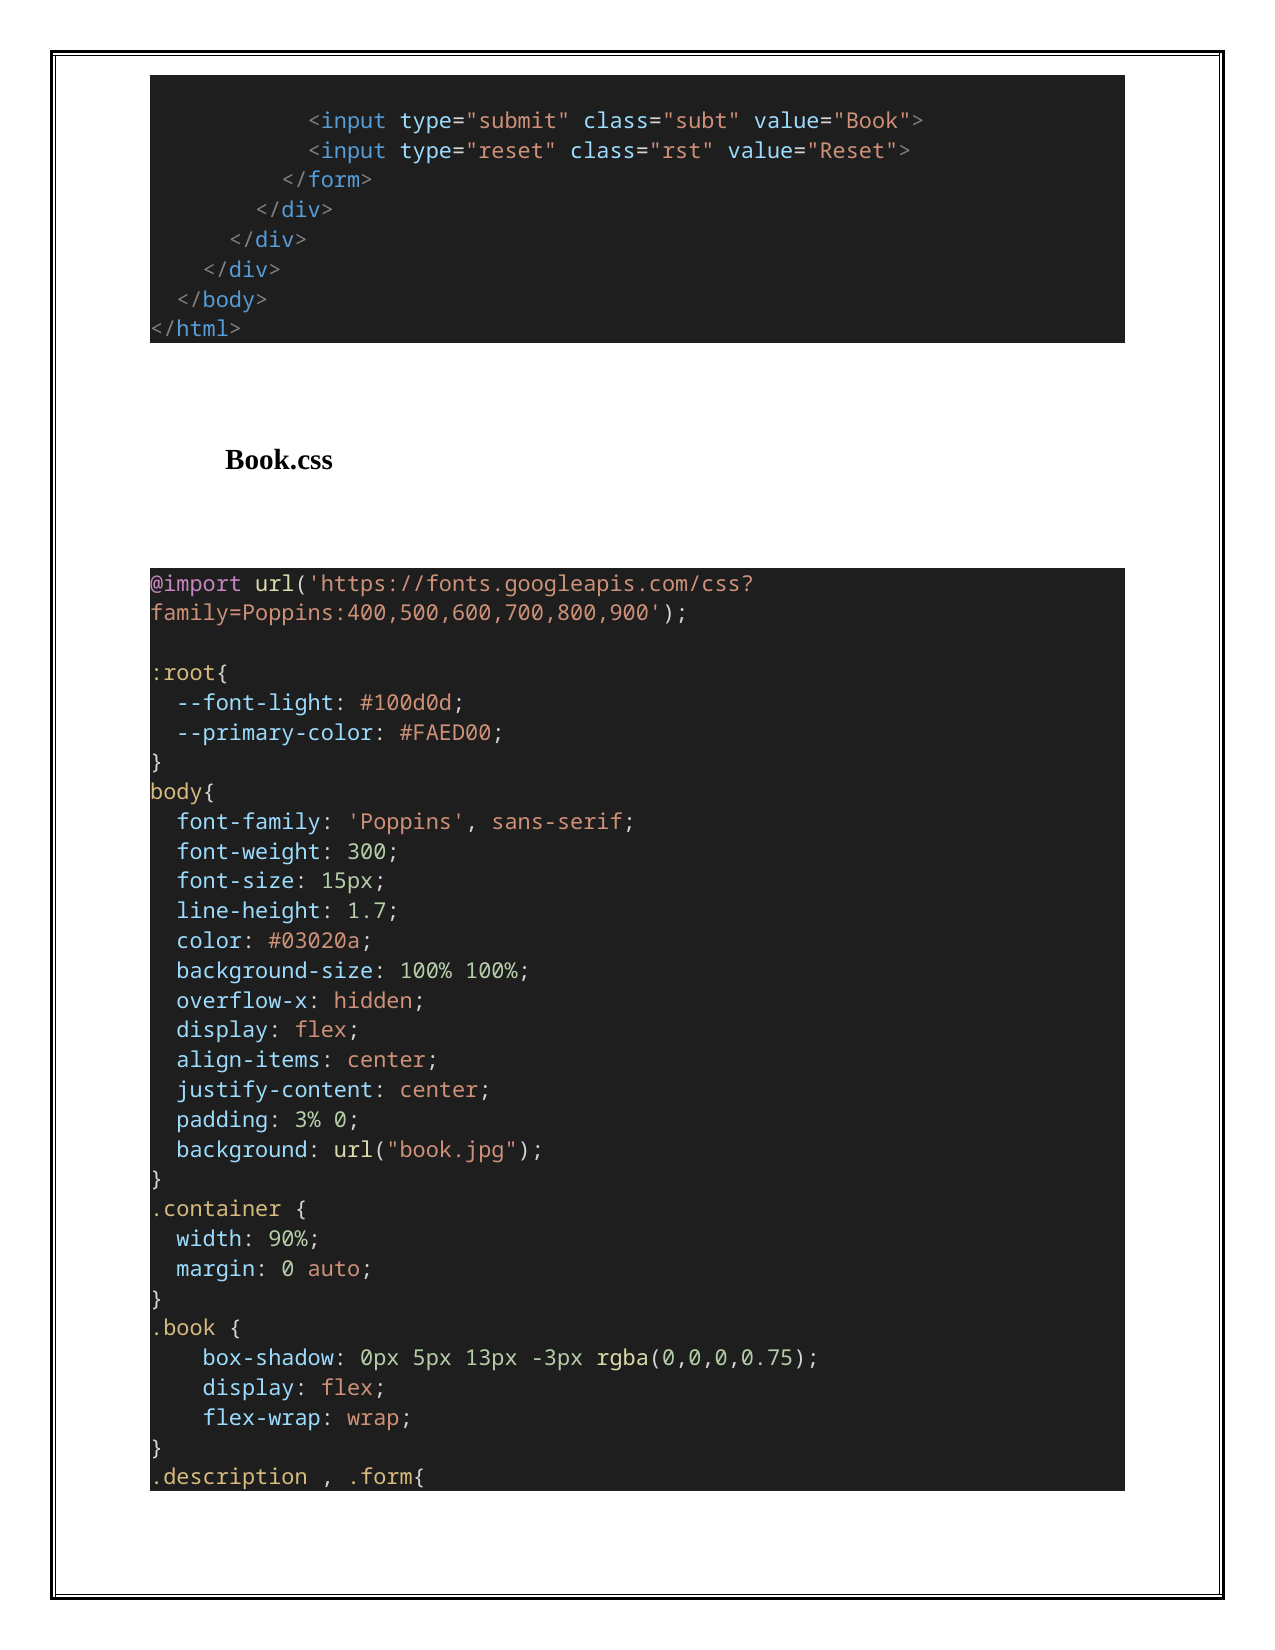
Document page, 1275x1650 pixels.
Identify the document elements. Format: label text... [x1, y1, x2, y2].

text } [150, 1163, 1125, 1193]
text display: flex; [150, 1014, 1125, 1044]
text font-weight: 300; [150, 836, 1125, 866]
text justify-content: center; [150, 1074, 1125, 1104]
text </div> [150, 224, 1125, 254]
text <input type="reset" class="rst" value="Reset"> [150, 134, 1125, 164]
text .container { [150, 1193, 1125, 1223]
text font-size: 15px; [150, 866, 1125, 895]
text } [150, 1432, 1125, 1461]
text @import url('https://fonts.googleapis.com/css?family=Poppins:400,500,600,700,800,900'); [150, 568, 1125, 627]
text overflow-x: hidden; [150, 985, 1125, 1014]
list Book.css [225, 442, 1125, 476]
text --font-light: #100d0d; [150, 687, 1125, 717]
text </form> [150, 164, 1125, 194]
text :root{ [150, 657, 1125, 687]
text body{ [150, 776, 1125, 806]
text line-height: 1.7; [150, 895, 1125, 925]
text display: flex; [150, 1372, 1125, 1402]
text .description , .form{ [150, 1461, 1125, 1491]
text background: url("book.jpg"); [150, 1134, 1125, 1163]
text align-items: center; [150, 1044, 1125, 1074]
text <input type="submit" class="subt" value="Book"> [150, 105, 1125, 134]
text box-shadow: 0px 5px 13px -3px rgba(0,0,0,0.75); [150, 1342, 1125, 1372]
text </html> [150, 313, 1125, 343]
text } [150, 746, 1125, 776]
text </div> [150, 194, 1125, 224]
text } [150, 1283, 1125, 1312]
text font-family: 'Poppins', sans-serif; [150, 806, 1125, 836]
text margin: 0 auto; [150, 1253, 1125, 1283]
text </div> [150, 254, 1125, 283]
text .book { [150, 1312, 1125, 1342]
text background-size: 100% 100%; [150, 955, 1125, 985]
text flex-wrap: wrap; [150, 1402, 1125, 1432]
text width: 90%; [150, 1223, 1125, 1253]
text color: #03020a; [150, 925, 1125, 955]
text padding: 3% 0; [150, 1104, 1125, 1134]
text --primary-color: #FAED00; [150, 717, 1125, 746]
text </body> [150, 283, 1125, 313]
